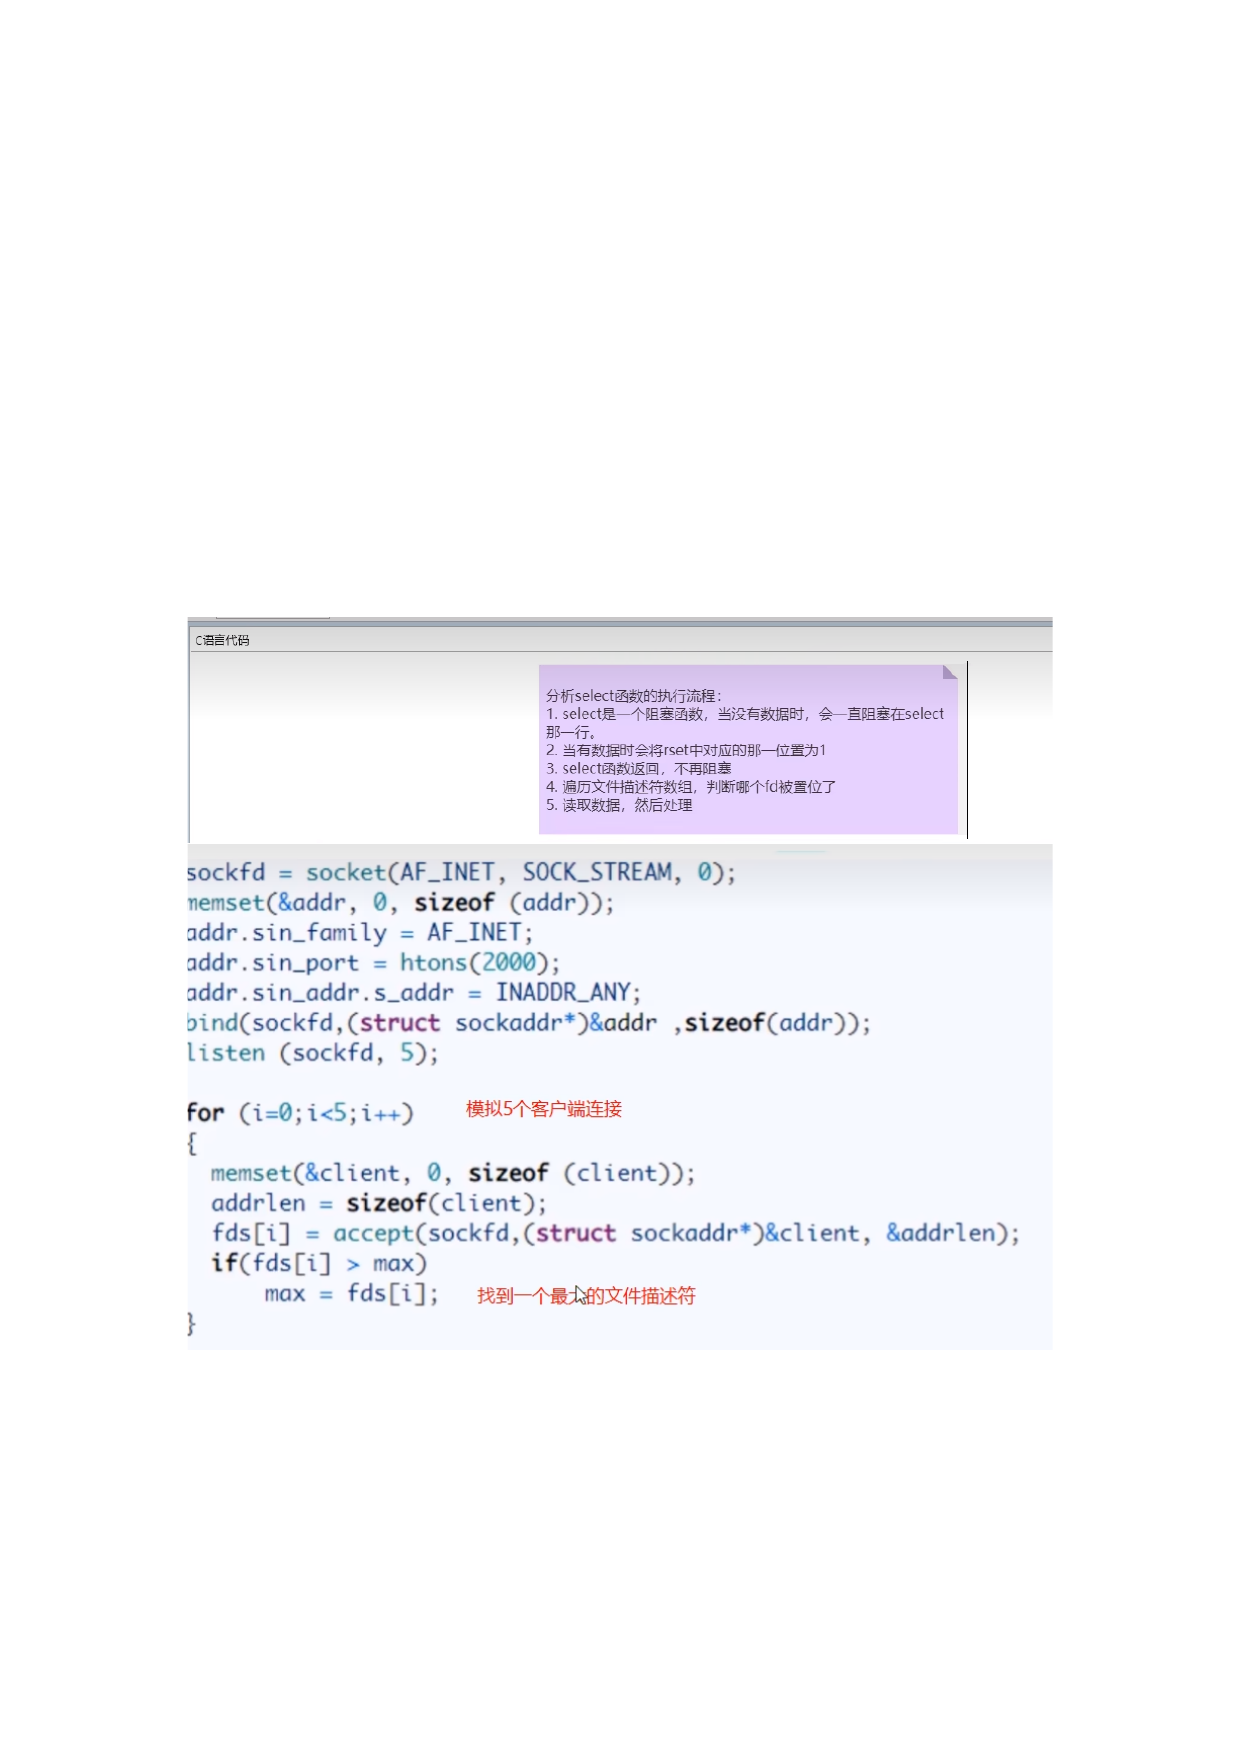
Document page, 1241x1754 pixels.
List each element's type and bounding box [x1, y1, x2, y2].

picture [187, 617, 1053, 843]
picture [187, 844, 1053, 1350]
